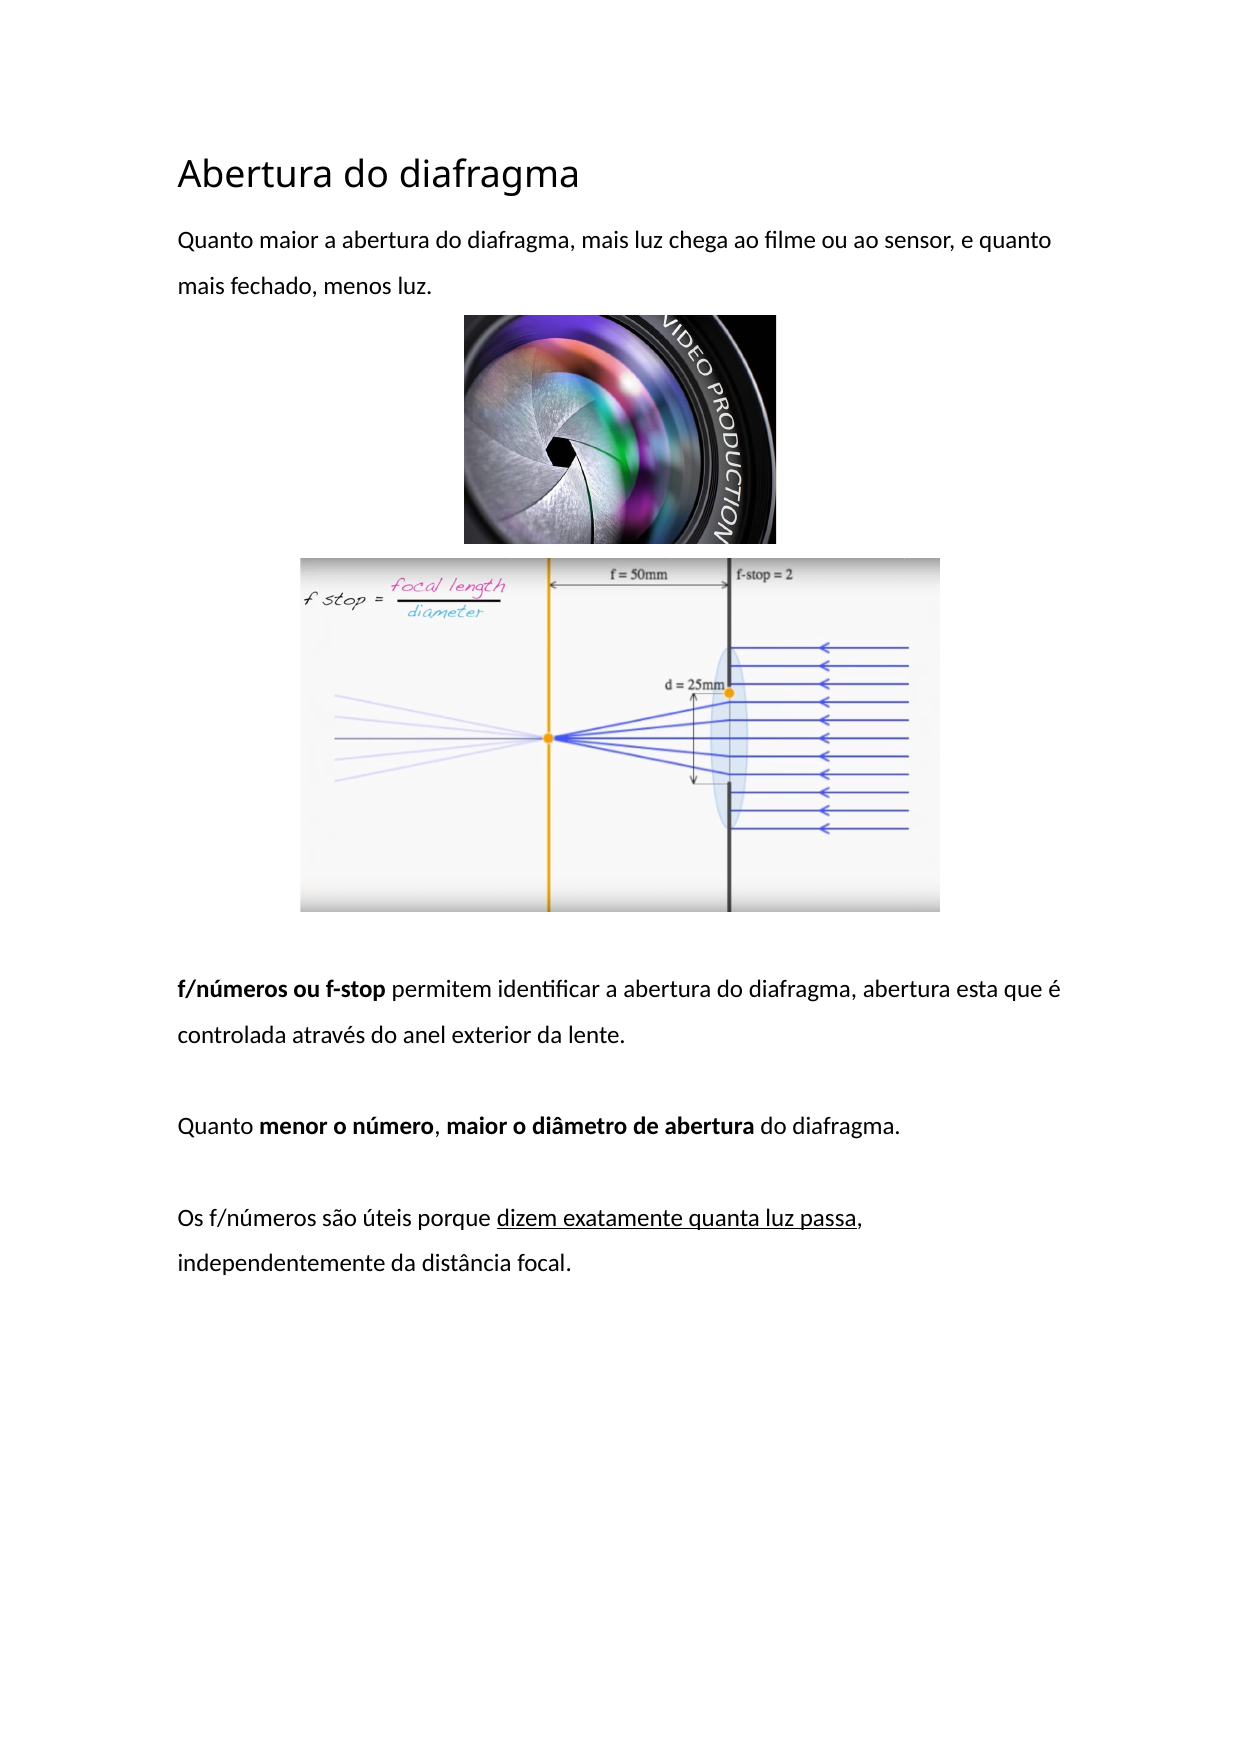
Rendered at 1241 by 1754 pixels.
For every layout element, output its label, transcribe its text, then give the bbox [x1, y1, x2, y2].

picture [300, 558, 940, 912]
text f/números ou f-stop permitem identificar a abertura do diafragma, abertura esta que é controlada através do anel exterior da lente. [177, 973, 1063, 1049]
subtitle Abertura do diafragma [177, 148, 1063, 199]
picture [464, 315, 777, 544]
text Os f/números são úteis porque dizem exatamente quanta luz passa, independentemente da distância focal. [177, 1202, 1063, 1278]
text Quanto maior a abertura do diafragma, mais luz chega ao filme ou ao sensor, e quanto mais fechado, menos luz. [177, 224, 1063, 300]
text Quanto menor o número, maior o diâmetro de abertura do diafragma. [177, 1110, 1063, 1141]
